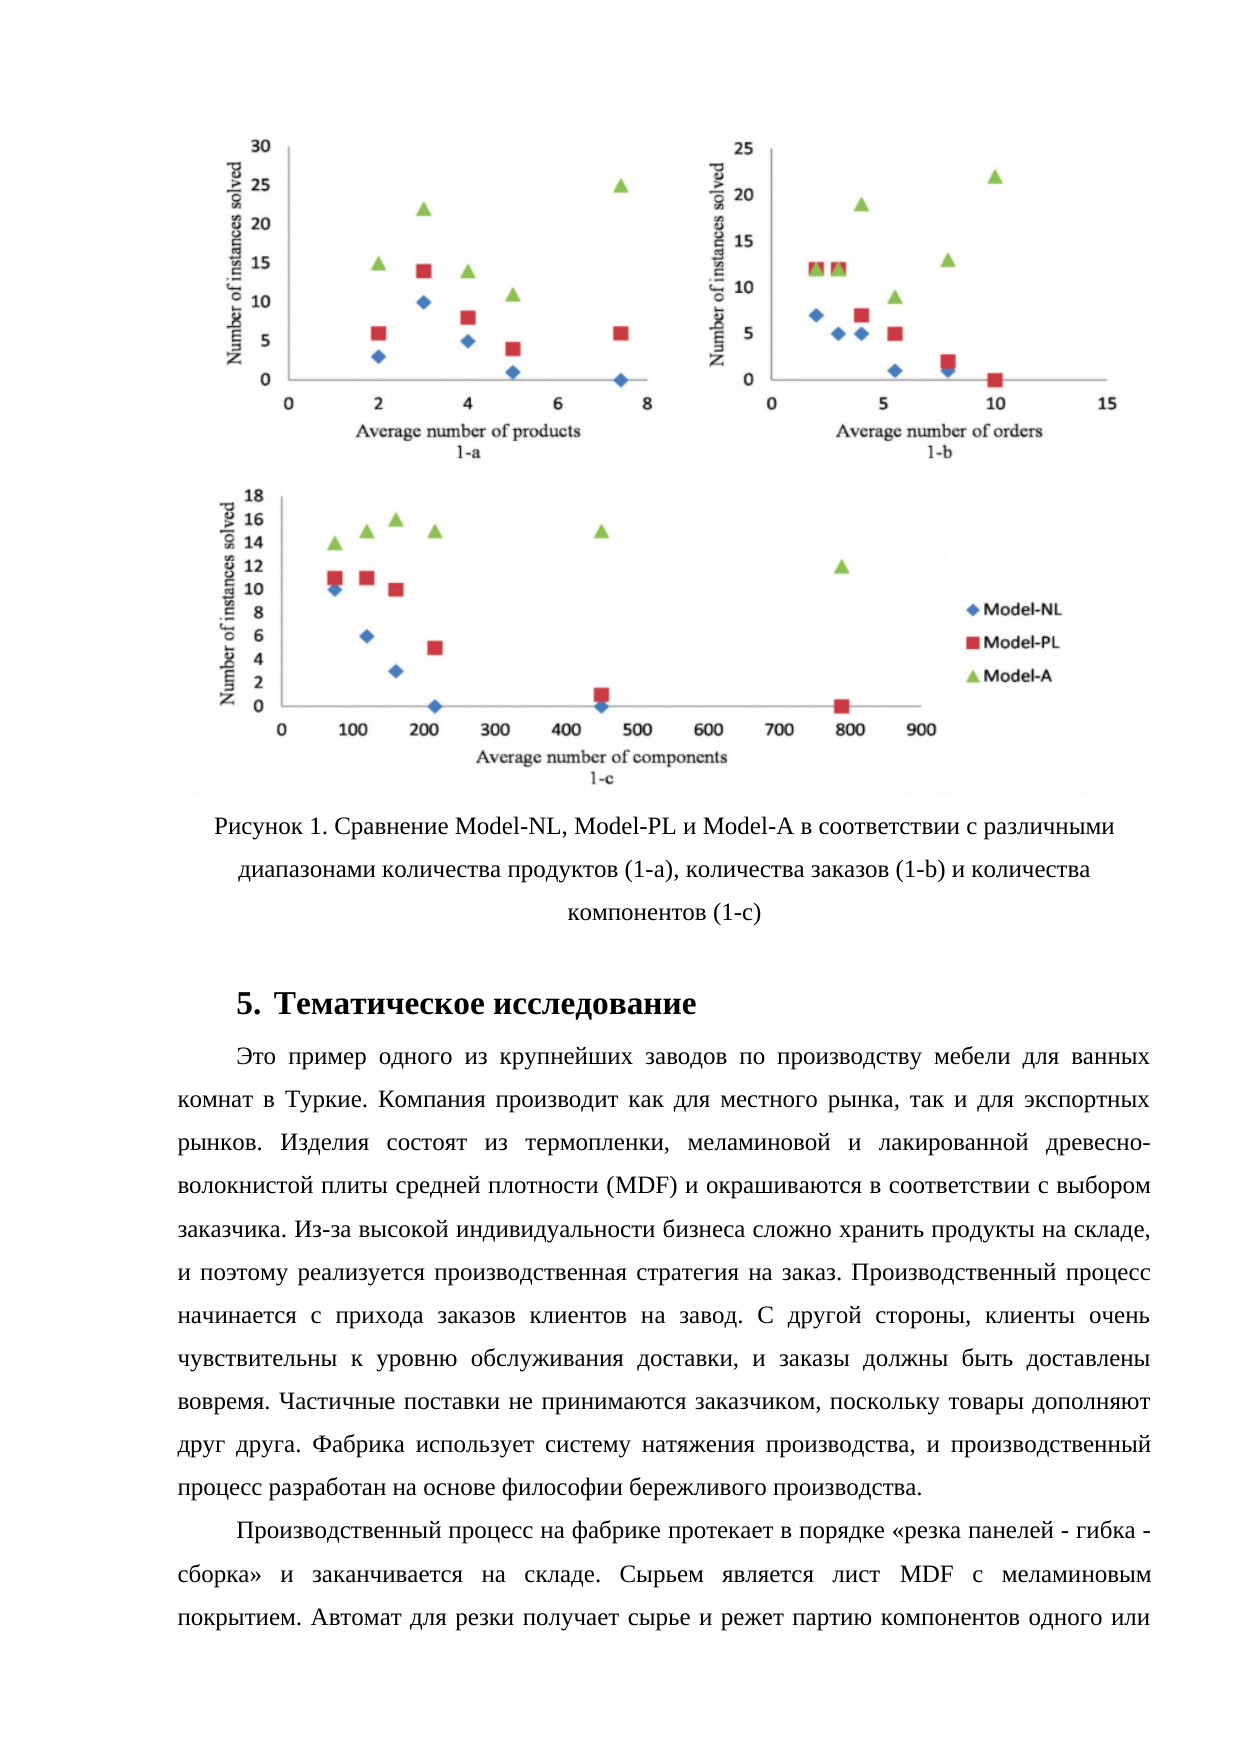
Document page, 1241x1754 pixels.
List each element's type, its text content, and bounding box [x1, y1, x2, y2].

text Рисунок 1. Сравнение Model-NL, Model-PL и Model-A в соответствии с различными диапазонами количества продуктов (1-a), количества заказов (1-b) и количества компонентов (1-c) [177, 811, 1152, 926]
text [177, 1516, 1152, 1631]
list Тематическое исследование [236, 984, 1152, 1022]
picture [177, 118, 1152, 796]
text Это пример одного из крупнейших заводов по производству мебели для ванных комнат в Туркие. Компания производит как для местного рынка, так и для экспортных рынков. Изделия состоят из термопленки, меламиновой и лакированной древесно-волокнистой плиты средней плотности (MDF) и окрашиваются в соответствии с выбором заказчика. Из-за высокой индивидуальности бизнеса сложно хранить продукты на складе, и поэтому реализуется производственная стратегия на заказ. Производственный процесс начинается с прихода заказов клиентов на завод. С другой стороны, клиенты очень чувствительны к уровню обслуживания доставки, и заказы должны быть доставлены вовремя. Частичные поставки не принимаются заказчиком, поскольку товары дополняют друг друга. Фабрика использует систему натяжения производства, и производственный процесс разработан на основе философии бережливого производства. [177, 1041, 1152, 1501]
